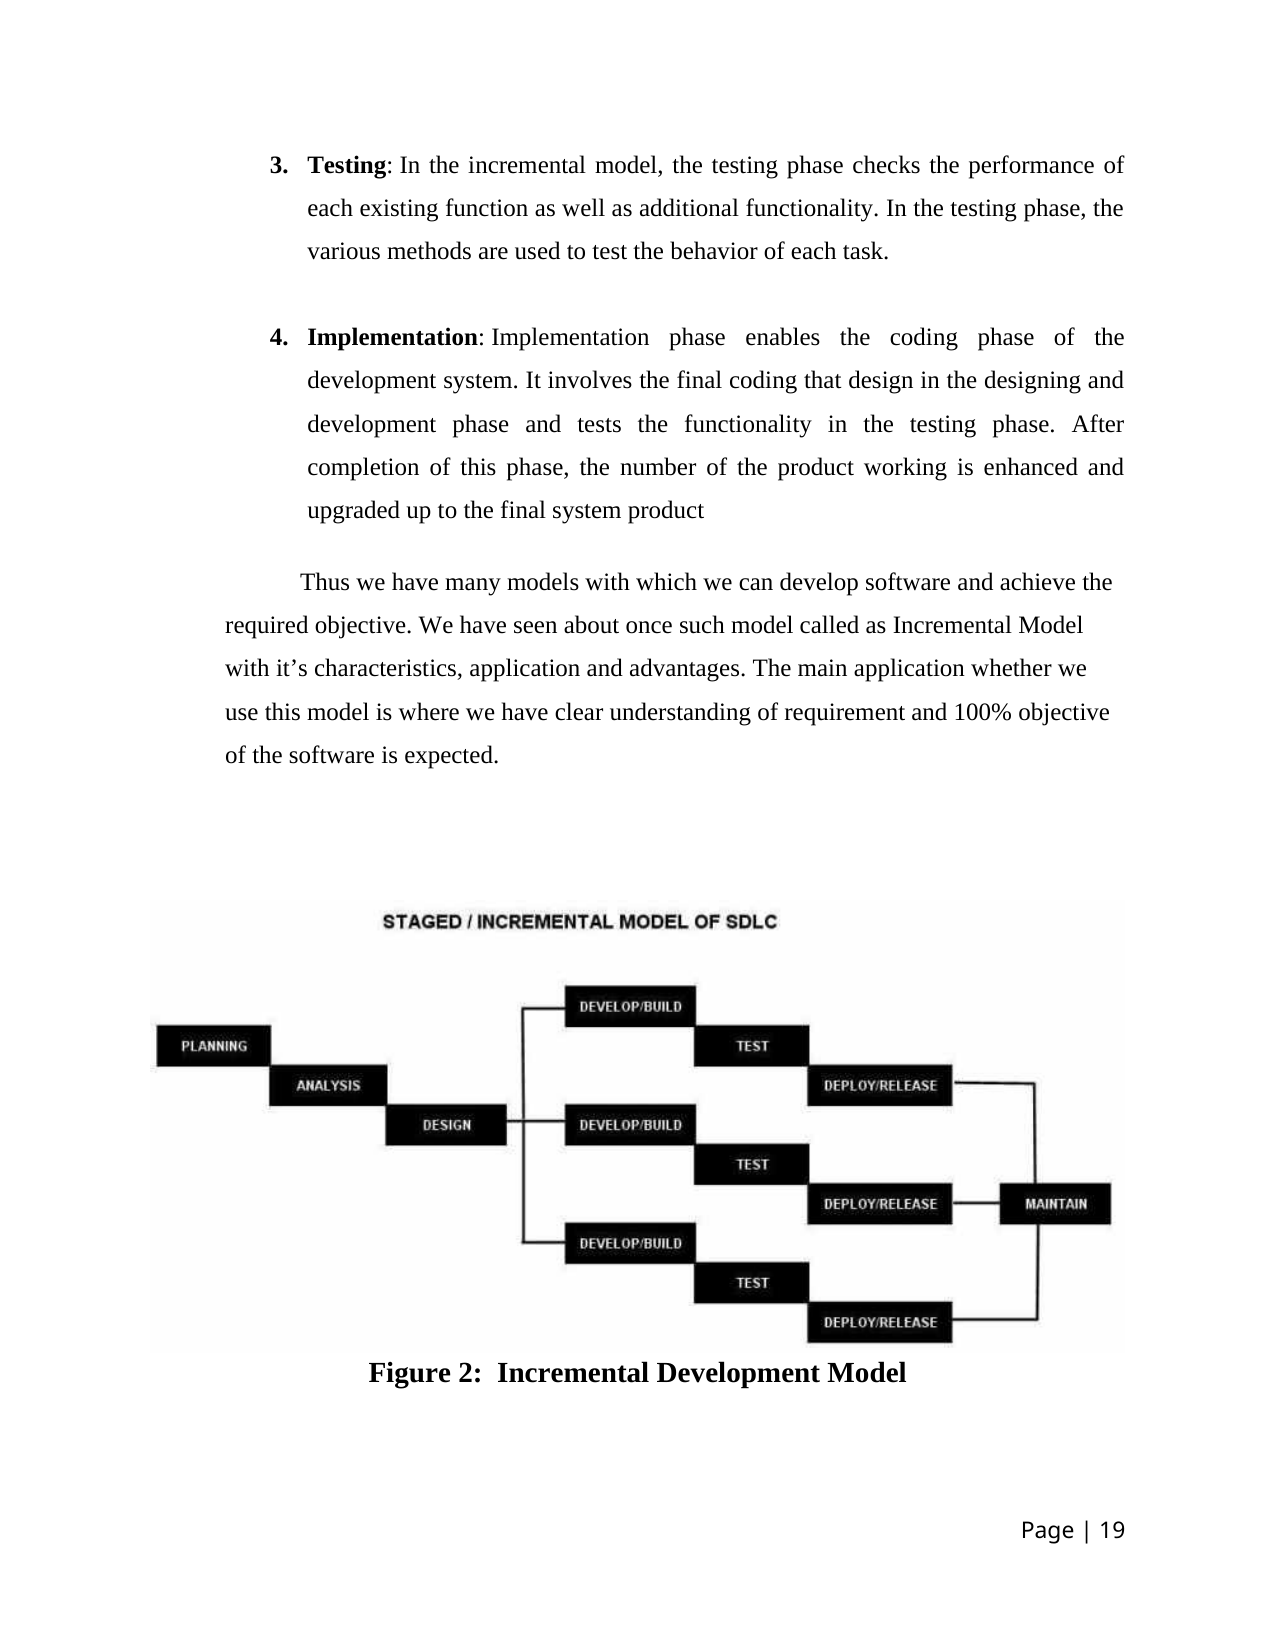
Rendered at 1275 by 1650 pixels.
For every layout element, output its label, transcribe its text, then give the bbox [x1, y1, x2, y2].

text Thus we have many models with which we can develop software and achieve the required objective. We have seen about once such model called as Incremental Model with it’s characteristics, application and advantages. The main application whether we use this model is where we have clear understanding of requirement and 100% objective of the software is expected. [225, 567, 1125, 768]
list Testing: In the incremental model, the testing phase checks the performance of each existing function as well as additional functionality. In the testing phase, the various methods are used to test the behavior of each task. [269, 150, 1125, 265]
list Implementation: Implementation phase enables the coding phase of the development system. It involves the final coding that design in the designing and development phase and tests the functionality in the testing phase. After completion of this phase, the number of the product working is enhanced and upgraded up to the final system product [269, 322, 1125, 524]
picture [150, 900, 1125, 1353]
